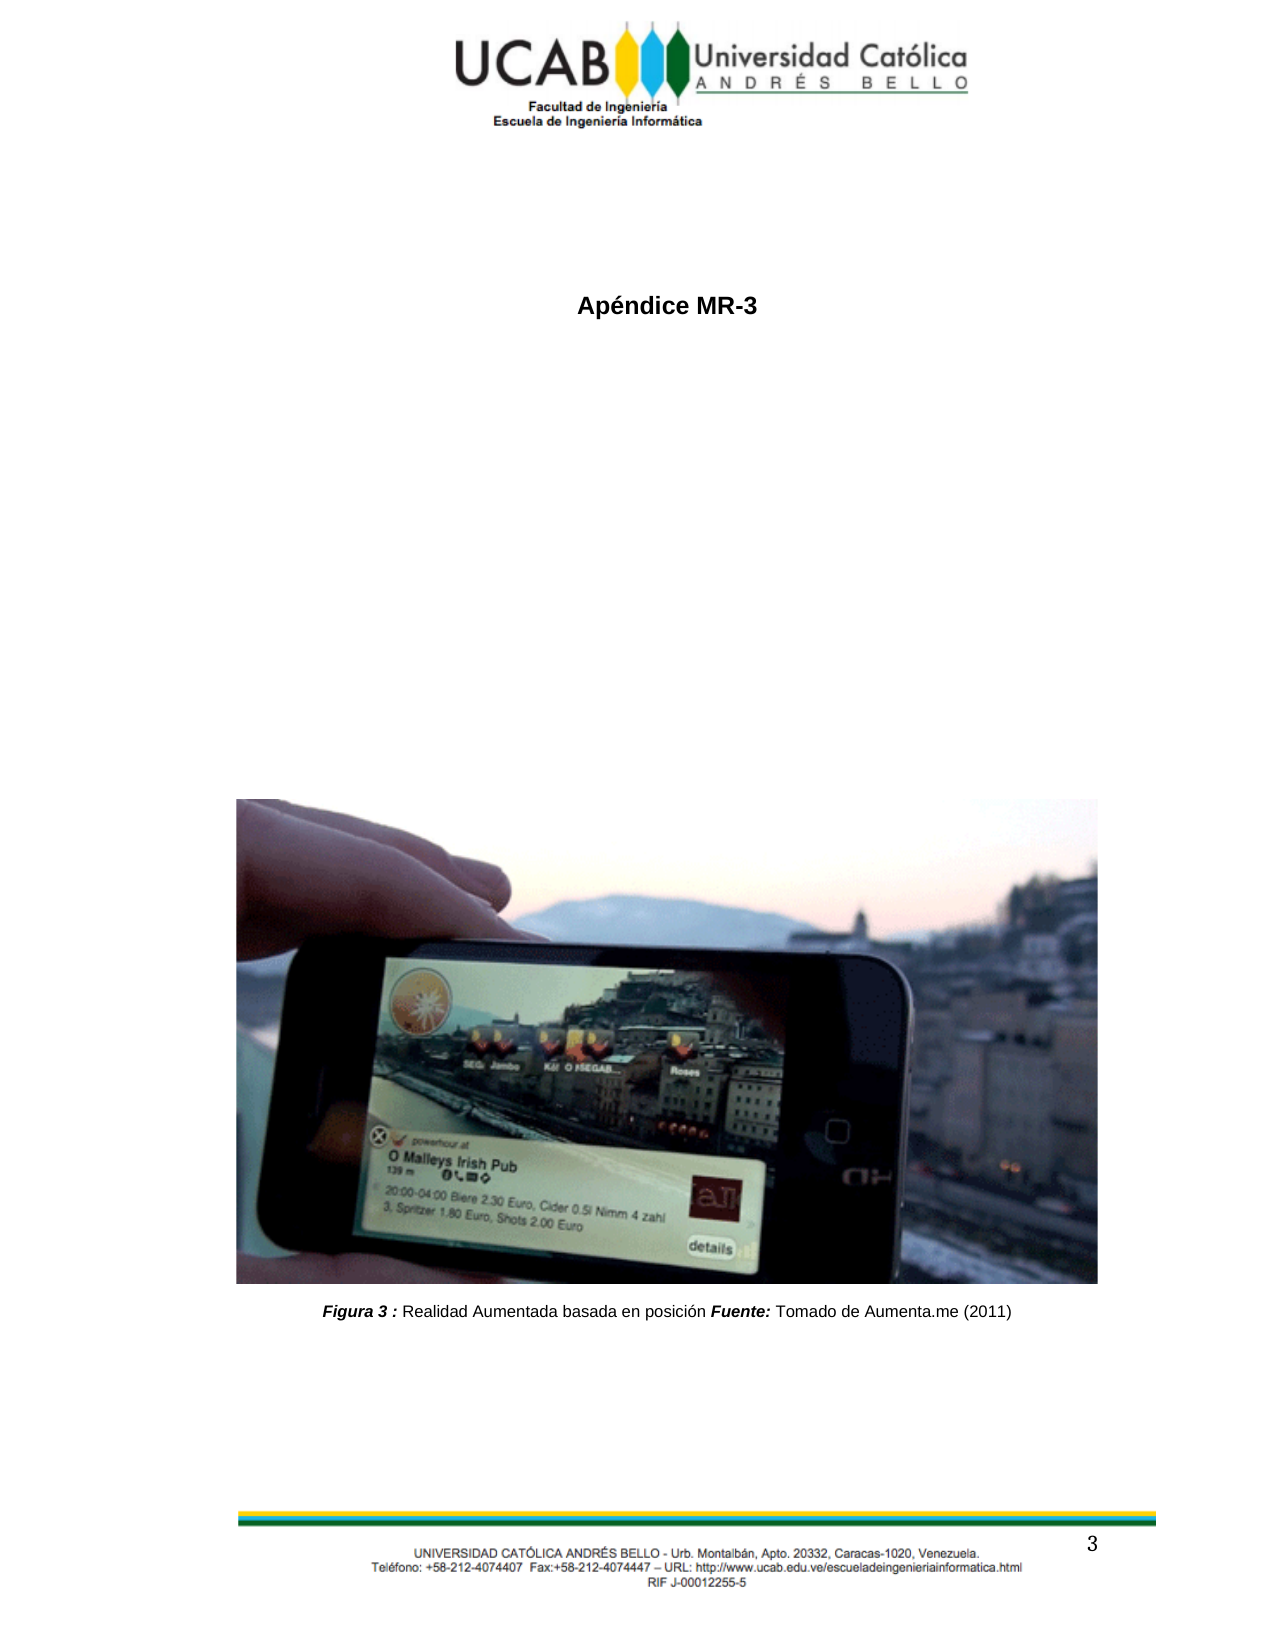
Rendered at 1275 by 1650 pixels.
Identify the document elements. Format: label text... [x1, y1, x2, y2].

picture [414, 0, 1033, 144]
text Figura 3 : Realidad Aumentada basada en posición Fuente: Tomado de Aumenta.me (2011) [236, 1302, 1098, 1321]
picture [236, 1508, 1156, 1595]
subtitle Apéndice MR-3 [236, 291, 1098, 320]
picture [236, 799, 1098, 1284]
